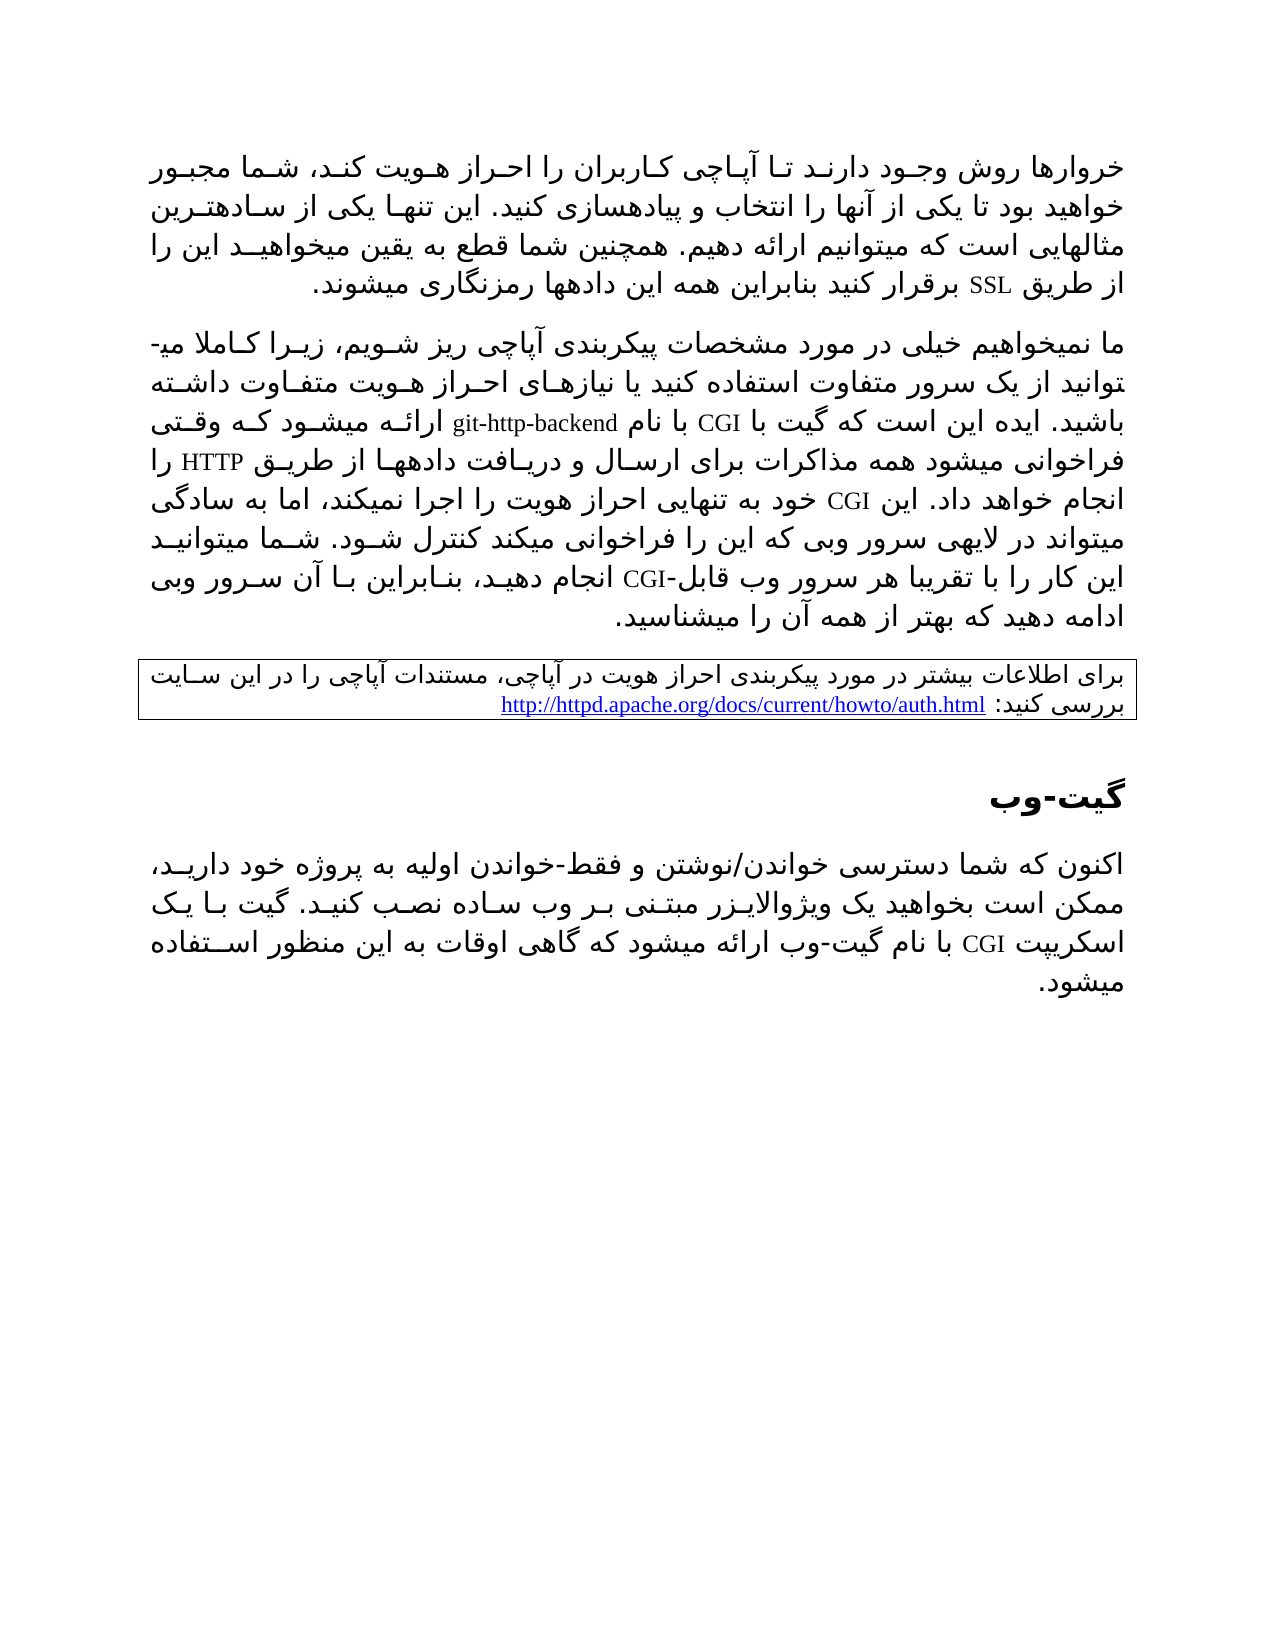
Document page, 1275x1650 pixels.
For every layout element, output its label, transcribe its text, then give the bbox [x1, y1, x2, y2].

text گیت-وب [150, 778, 1125, 816]
text خروارها روش وجود دارند تا آپاچی کاربران را احراز هویت کند، شما مجبور خواهید بود تا یکی از آنها را انتخاب و پیادهسازی کنید. این تنها یکی از سادهترین مثالهایی است که میتوانیم ارائه دهیم. همچنین شما قطع به یقین میخواهید این را از طریق SSL برقرار کنید بنابراین همه این دادهها رمزنگاری میشوند. [150, 150, 1125, 301]
text ما نمیخواهیم خیلی در مورد مشخصات پیکربندی آپاچی ریز شویم، زیرا کاملا میتوانید از یک سرور متفاوت استفاده کنید یا نیازهای احراز هویت متفاوت داشته باشید. ایده این است که گیت با CGI با نام git-http-backend ارائه میشود که وقتی فراخوانی میشود همه مذاکرات برای ارسال و دریافت دادهها از طریق HTTP را انجام خواهد داد. این CGI خود به تنهایی احراز هویت را اجرا نمیکند، اما به سادگی میتواند در لایهی سرور وبی که این را فراخوانی میکند کنترل شود. شما میتوانید این کار را با تقریبا هر سرور وب قابل-CGI انجام دهید، بنابراین با آن سرور وبی ادامه دهید که بهتر از همه آن را میشناسید. [150, 327, 1125, 633]
text اکنون که شما دسترسی خواندن/نوشتن و فقط-خواندن اولیه به پروژه خود دارید، ممکن است بخواهید یک ویژوالایزر مبتنی بر وب ساده نصب کنید. گیت با یک اسکریپت CGI با نام گیت-وب ارائه میشود که گاهی اوقات به این منظور استفاده میشود. [150, 847, 1125, 998]
table_header برای اطلاعات بیشتر در مورد پیکربندی احراز هویت در آپاچی، مستندات آپاچی را در این سایت بررسی کنید: http://httpd.apache.org/docs/current/howto/auth.html [139, 660, 1136, 718]
